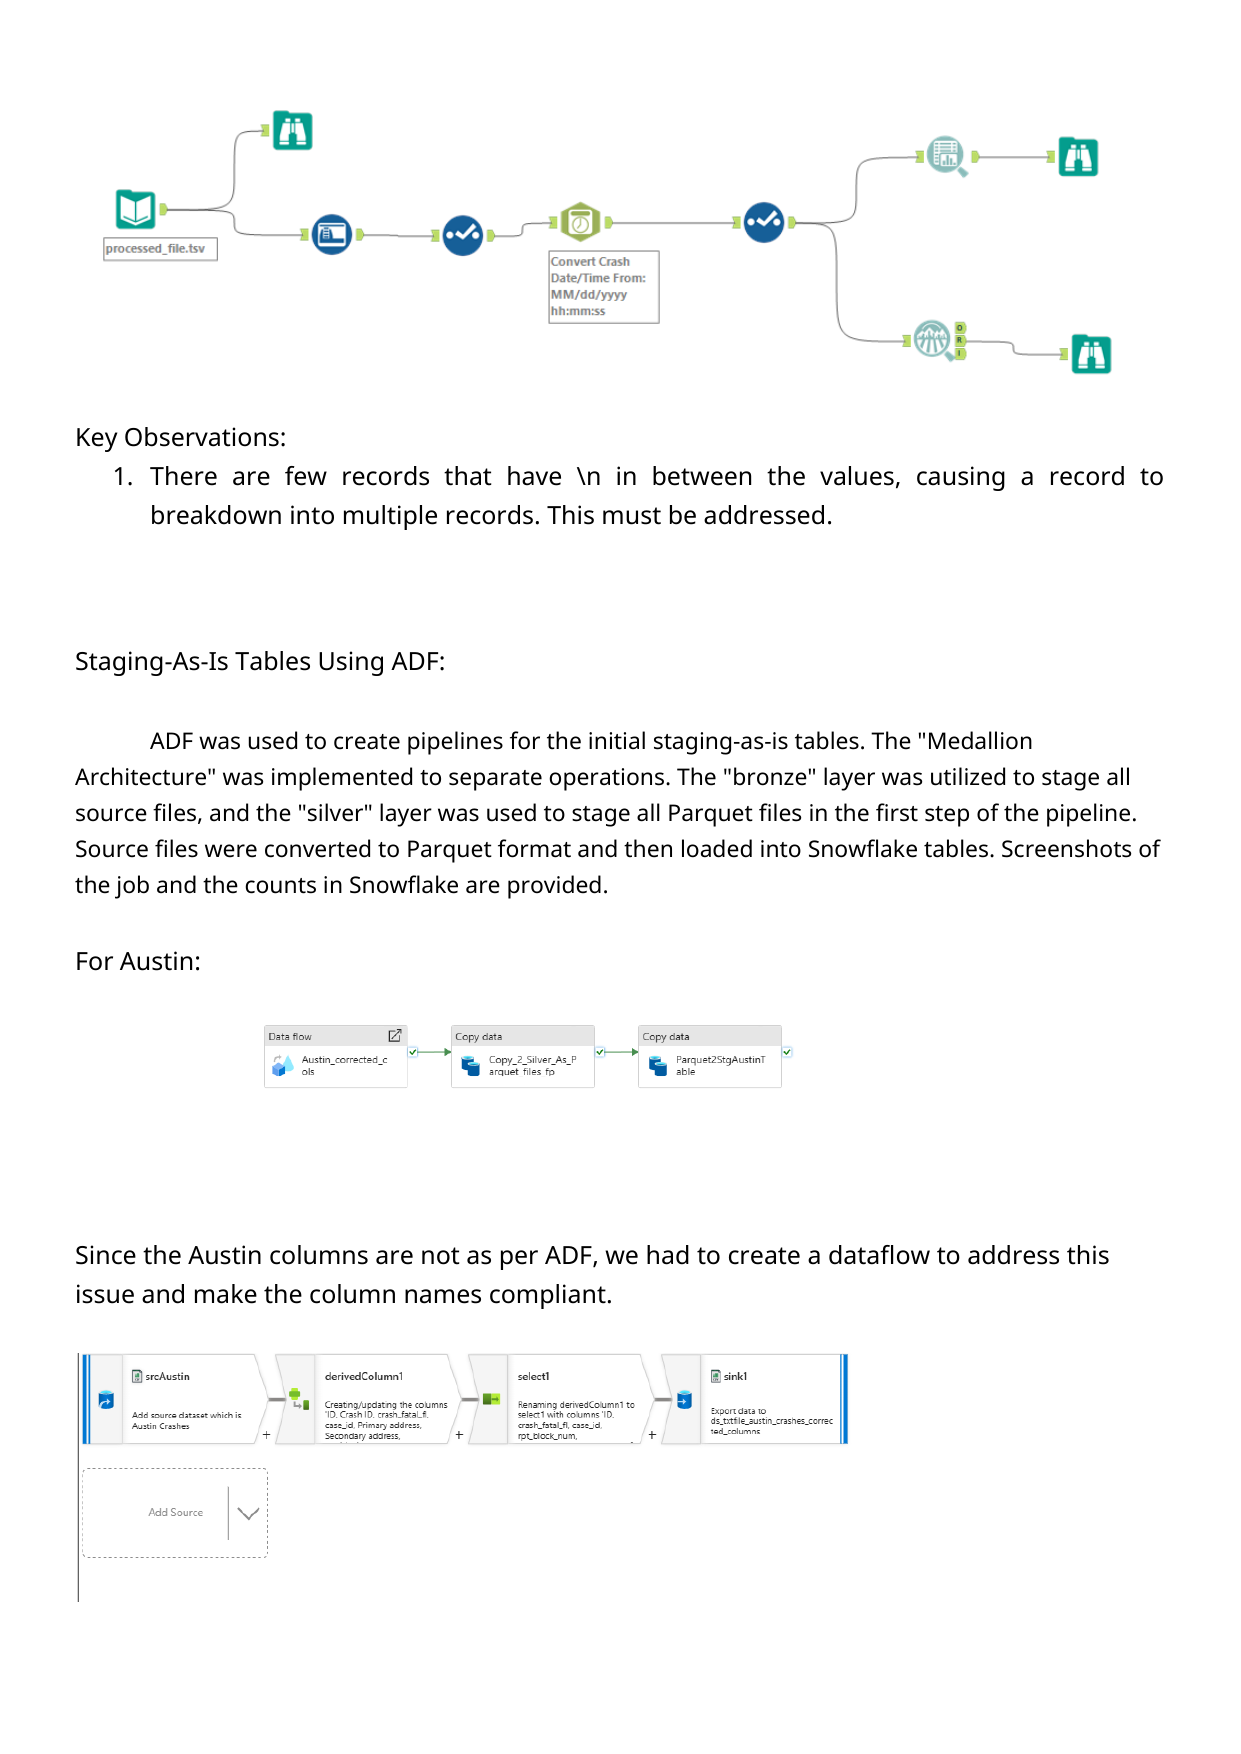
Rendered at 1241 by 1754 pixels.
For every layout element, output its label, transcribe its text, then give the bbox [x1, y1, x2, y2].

picture [75, 982, 1016, 1234]
text Since the Austin columns are not as per ADF, we had to create a dataflow to address this issue and make the column names compliant. [75, 1238, 1165, 1311]
picture [75, 75, 1128, 415]
picture [75, 1353, 1016, 1602]
list There are few records that have \n in between the values, causing a record to breakdown into multiple records. This must be addressed. [112, 458, 1165, 532]
text Staging-As-Is Tables Using ADF: ADF was used to create pipelines for the initial staging-as-is tables. The "Medallion Architecture" was implemented to separate operations. The "bronze" layer was utilized to stage all source files, and the "silver" layer was used to stage all Parquet files in the first step of the pipeline. Source files were converted to Parquet format and then loaded into Snowflake tables. Screenshots of the job and the counts in Snowflake are provided. [75, 644, 1165, 900]
